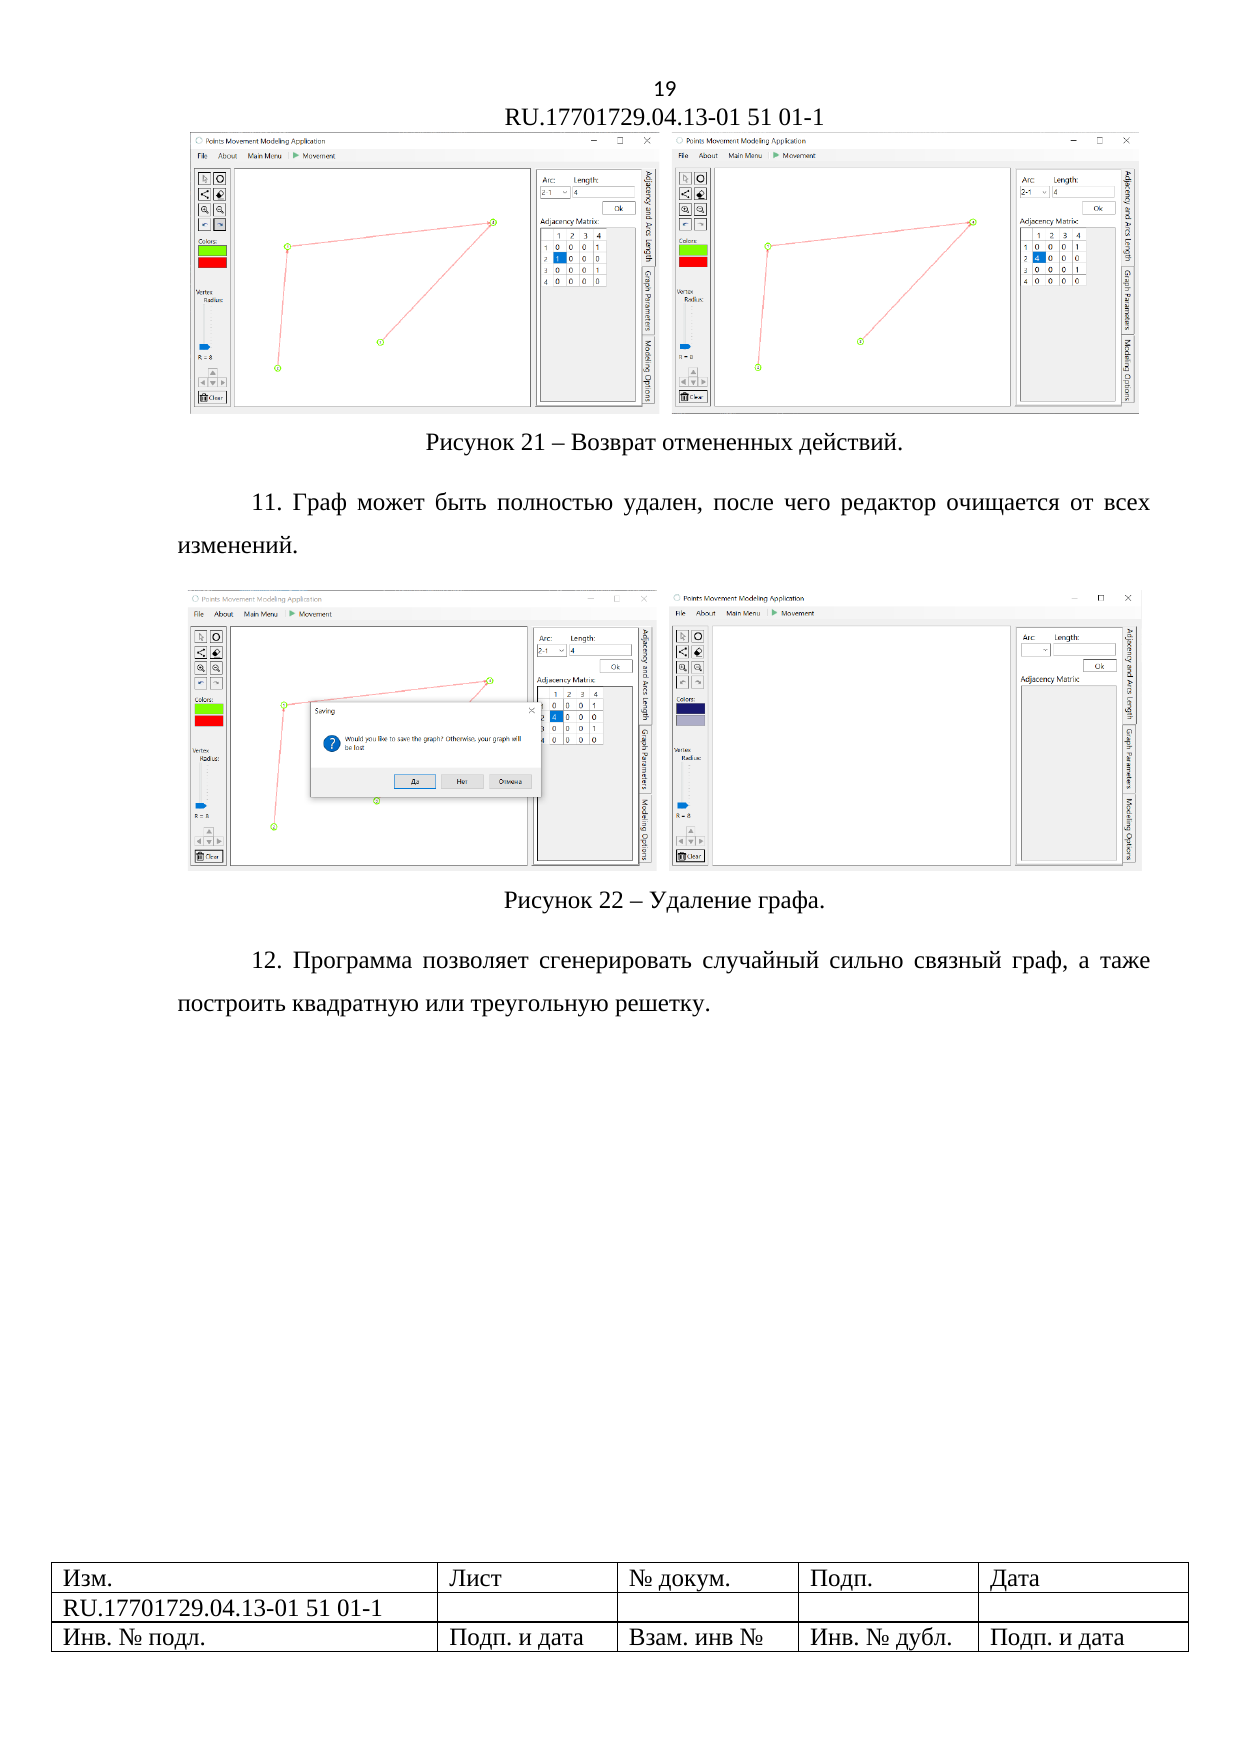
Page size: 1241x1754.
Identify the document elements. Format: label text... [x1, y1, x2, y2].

text 12. Программа позволяет сгенерировать случайный сильно связный граф, а таже построить квадратную или треугольную решетку. [177, 945, 1152, 1017]
picture [669, 590, 1142, 871]
picture [187, 590, 657, 871]
text 11. Граф может быть полностью удален, после чего редактор очищается от всех изменений. [177, 487, 1152, 559]
text Рисунок 22 – Удаление графа. [177, 885, 1152, 914]
picture [190, 132, 660, 414]
picture [671, 132, 1139, 414]
text Рисунок 21 – Возврат отмененных действий. [177, 427, 1152, 456]
